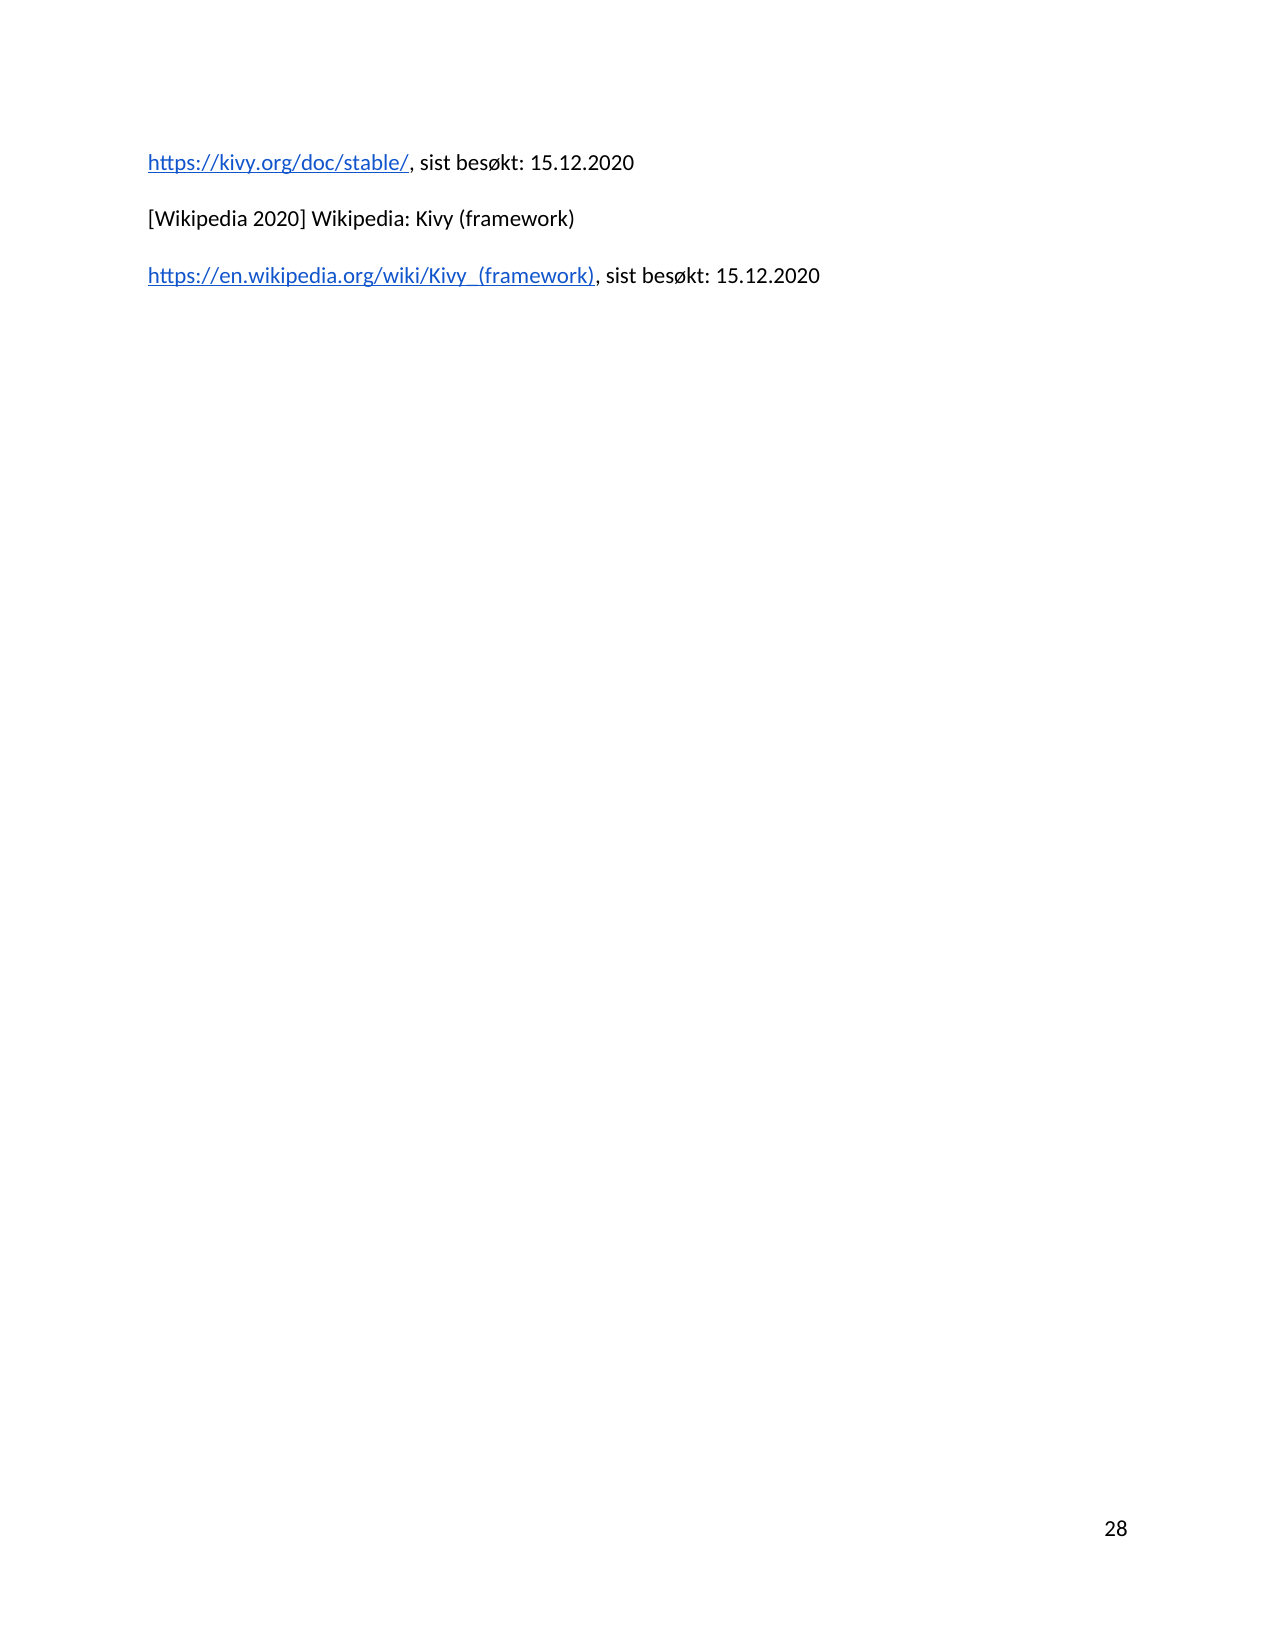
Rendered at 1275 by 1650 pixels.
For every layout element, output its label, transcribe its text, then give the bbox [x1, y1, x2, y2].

text https://en.wikipedia.org/wiki/Kivy_(framework), sist besøkt: 15.12.2020 [148, 261, 1127, 289]
text [Wikipedia 2020] Wikipedia: Kivy (framework) [148, 204, 1127, 232]
text https://kivy.org/doc/stable/, sist besøkt: 15.12.2020 [148, 148, 1127, 176]
